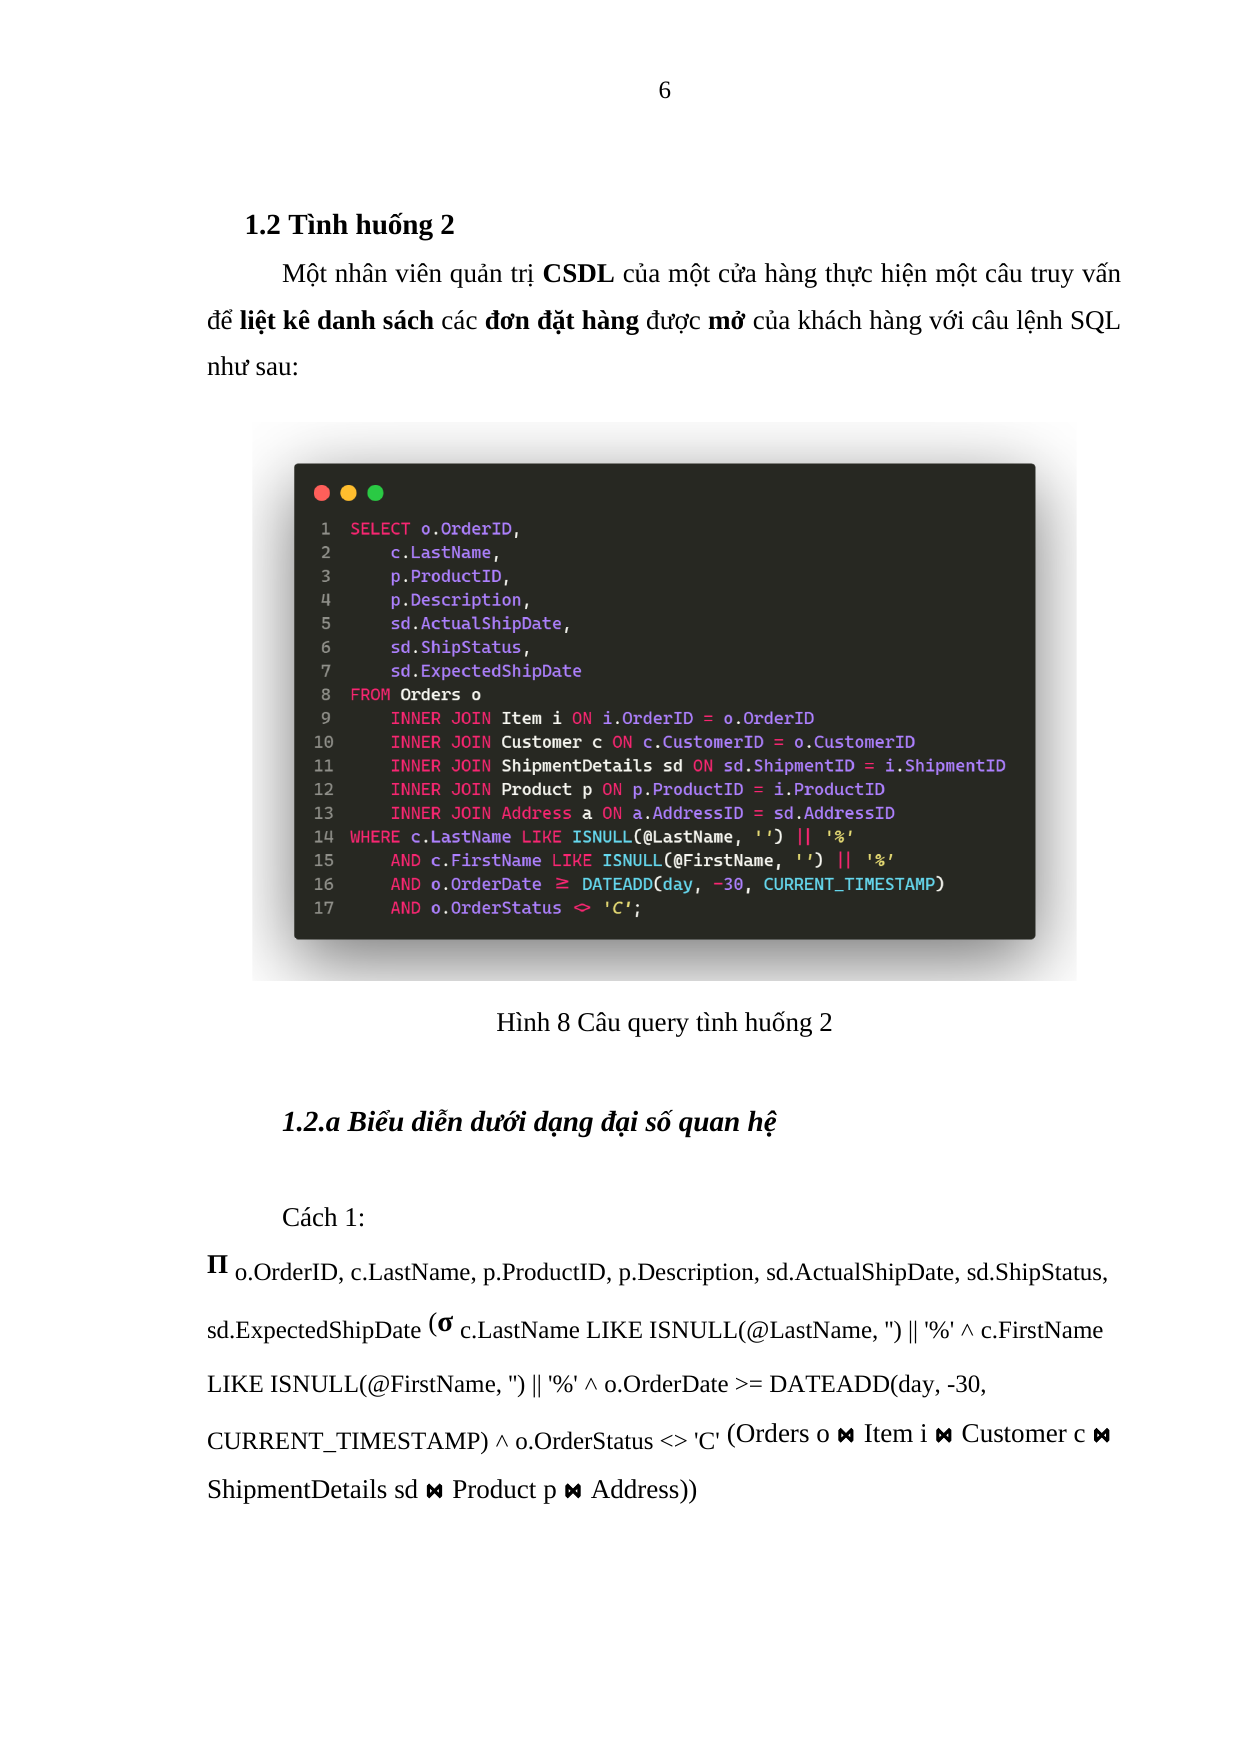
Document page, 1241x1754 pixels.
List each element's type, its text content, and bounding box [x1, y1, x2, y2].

text Biểu diễn dưới dạng đại số quan hệ [282, 1104, 1122, 1138]
text Π o.OrderID, c.LastName, p.ProductID, p.Description, sd.ActualShipDate, sd.ShipStatus, sd.ExpectedShipDate (σ c.LastName LIKE ISNULL(@LastName, '') || '%' ˄ c.FirstName LIKE ISNULL(@FirstName, '') || '%' ˄ o.OrderDate >= DATEADD(day, -30, CURRENT_TIMESTAMP) ˄ o.OrderStatus <> 'C' (Orders o ⋈ Item i ⋈ Customer c ⋈ ShipmentDetails sd ⋈ Product p ⋈ Address)) [207, 1248, 1122, 1504]
text Hình 8 Câu query tình huống 2 [207, 1006, 1122, 1037]
picture [252, 422, 1077, 981]
text Một nhân viên quản trị CSDL của một cửa hàng thực hiện một câu truy vấn để liệt kê danh sách các đơn đặt hàng được mở của khách hàng với câu lệnh SQL như sau: [207, 257, 1122, 382]
text Cách 1: [207, 1202, 1122, 1233]
text Tình huống 2 [244, 207, 1122, 240]
